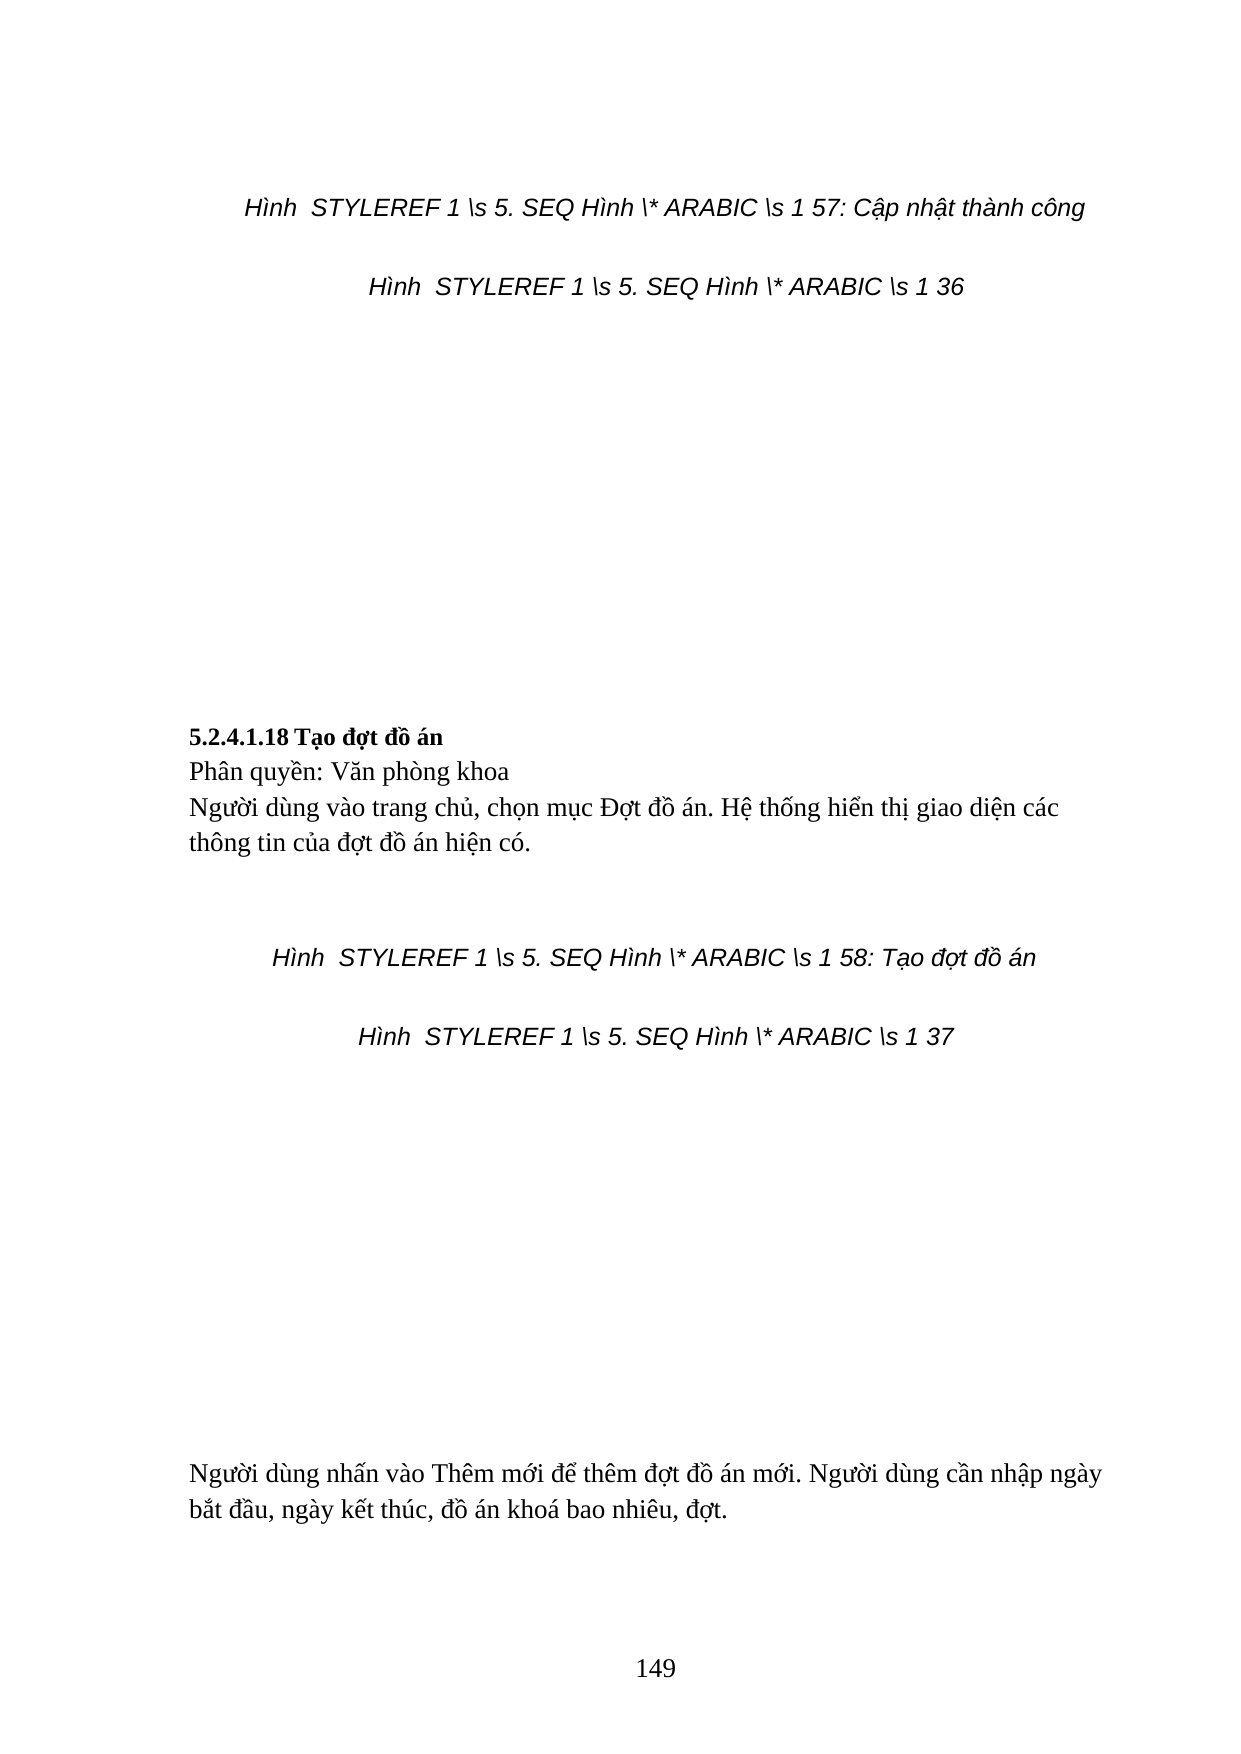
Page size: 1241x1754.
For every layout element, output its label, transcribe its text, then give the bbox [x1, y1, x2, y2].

text Phân quyền: Văn phòng khoa [189, 755, 1122, 786]
subtitle Tạo đợt đồ án [189, 722, 1122, 751]
text Người dùng nhấn vào Thêm mới để thêm đợt đồ án mới. Người dùng cần nhập ngày bắt đầu, ngày kết thúc, đồ án khoá bao nhiêu, đợt. [189, 1457, 1122, 1524]
text Người dùng vào trang chủ, chọn mục Đợt đồ án. Hệ thống hiển thị giao diện các thông tin của đợt đồ án hiện có. [189, 791, 1122, 858]
